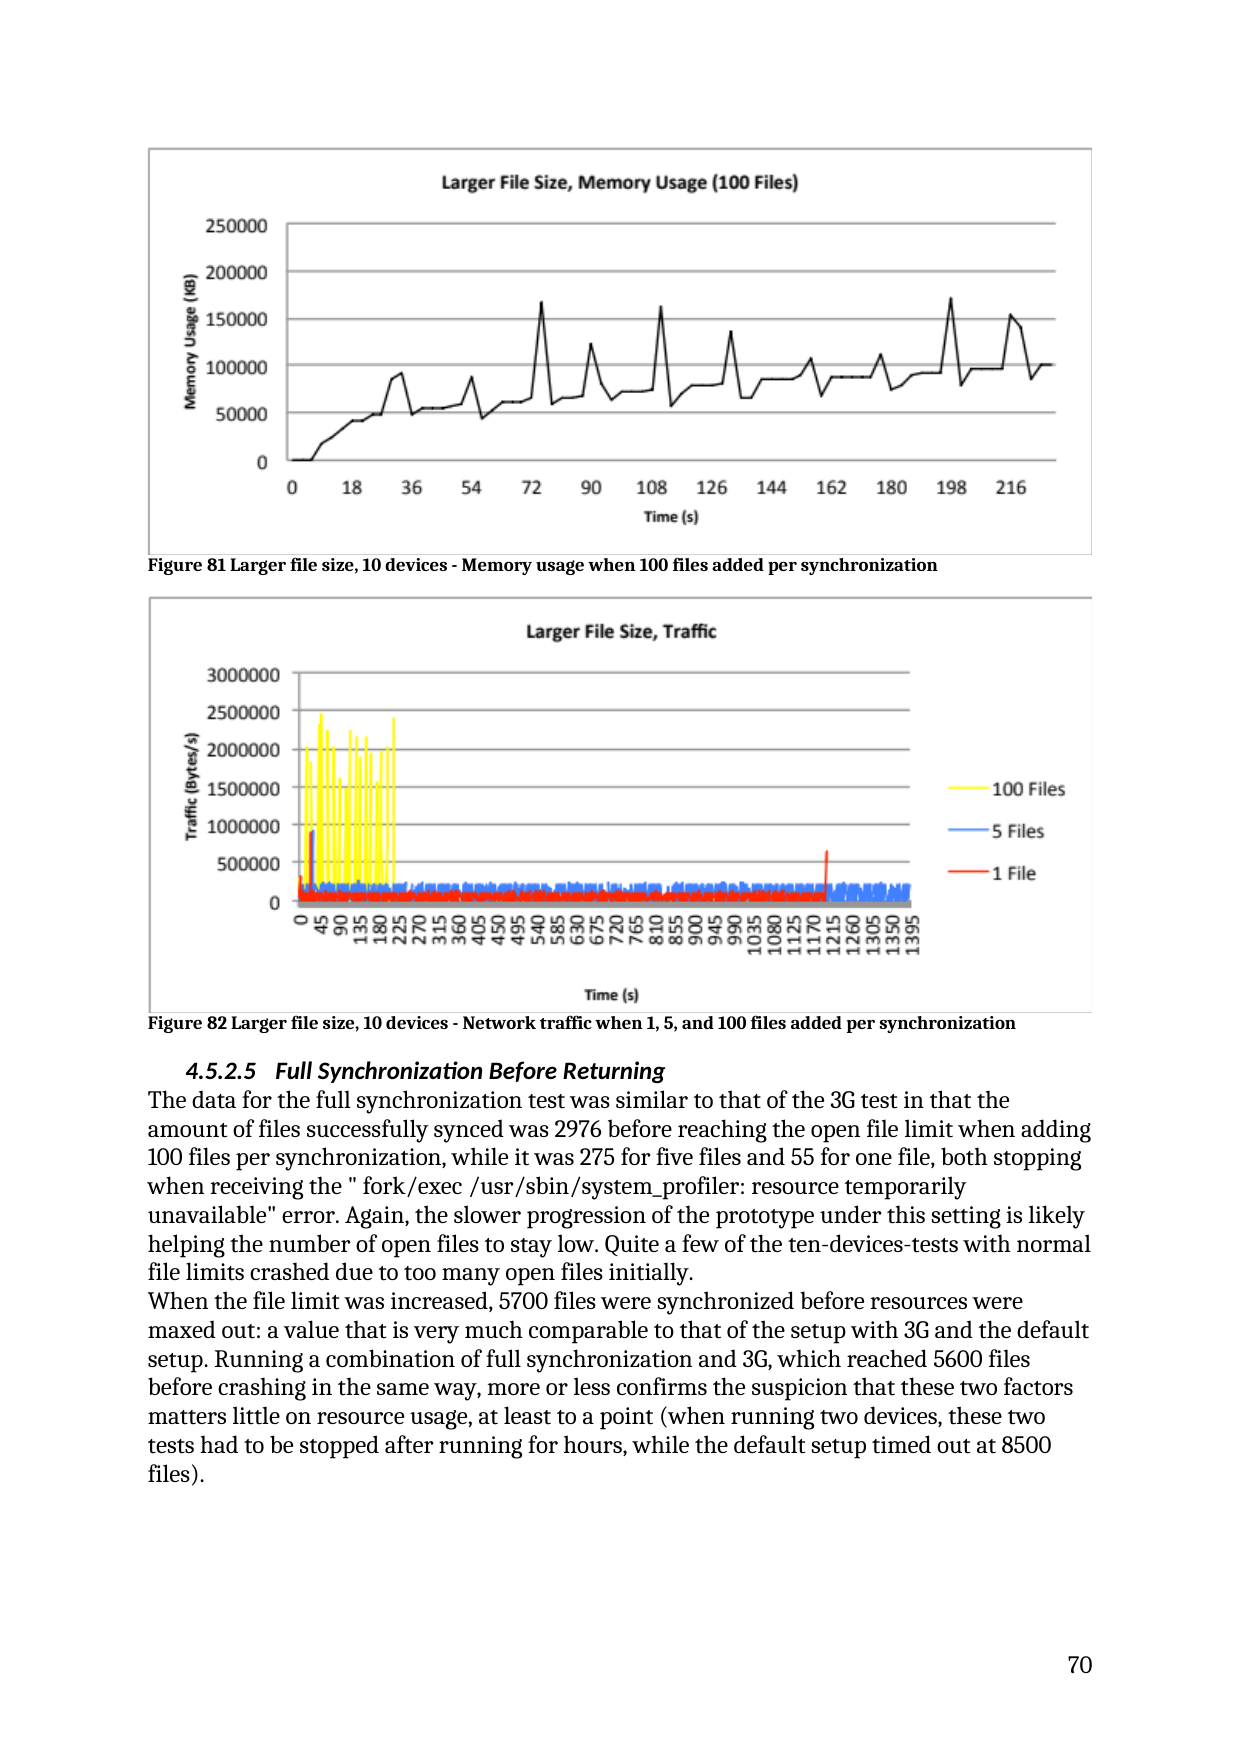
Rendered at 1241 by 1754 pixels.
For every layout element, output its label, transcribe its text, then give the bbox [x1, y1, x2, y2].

text The data for the full synchronization test was similar to that of the 3G test in that the amount of files successfully synced was 2976 before reaching the open file limit when adding 100 files per synchronization, while it was 275 for five files and 55 for one file, both stopping when receiving the " fork/exec /usr/sbin/system_profiler: resource temporarily unavailable" error. Again, the slower progression of the prototype under this setting is likely helping the number of open files to stay low. Quite a few of the ten-devices-tests with normal file limits crashed due to too many open files initially. [148, 1086, 1092, 1287]
subtitle Full Synchronization Before Returning [185, 1055, 1092, 1086]
text Figure 81 Larger file size, 10 devices - Memory usage when 100 files added per synchronization [148, 555, 1092, 576]
text Figure 82 Larger file size, 10 devices - Network traffic when 1, 5, and 100 files added per synchronization [148, 1013, 1092, 1034]
text When the file limit was increased, 5700 files were synchronized before resources were maxed out: a value that is very much comparable to that of the setup with 3G and the default setup. Running a combination of full synchronization and 3G, which reached 5600 files before crashing in the same way, more or less confirms the suspicion that these two factors matters little on resource usage, at least to a point (when running two devices, these two tests had to be stopped after running for hours, while the default setup timed out at 8500 files). [148, 1287, 1092, 1488]
